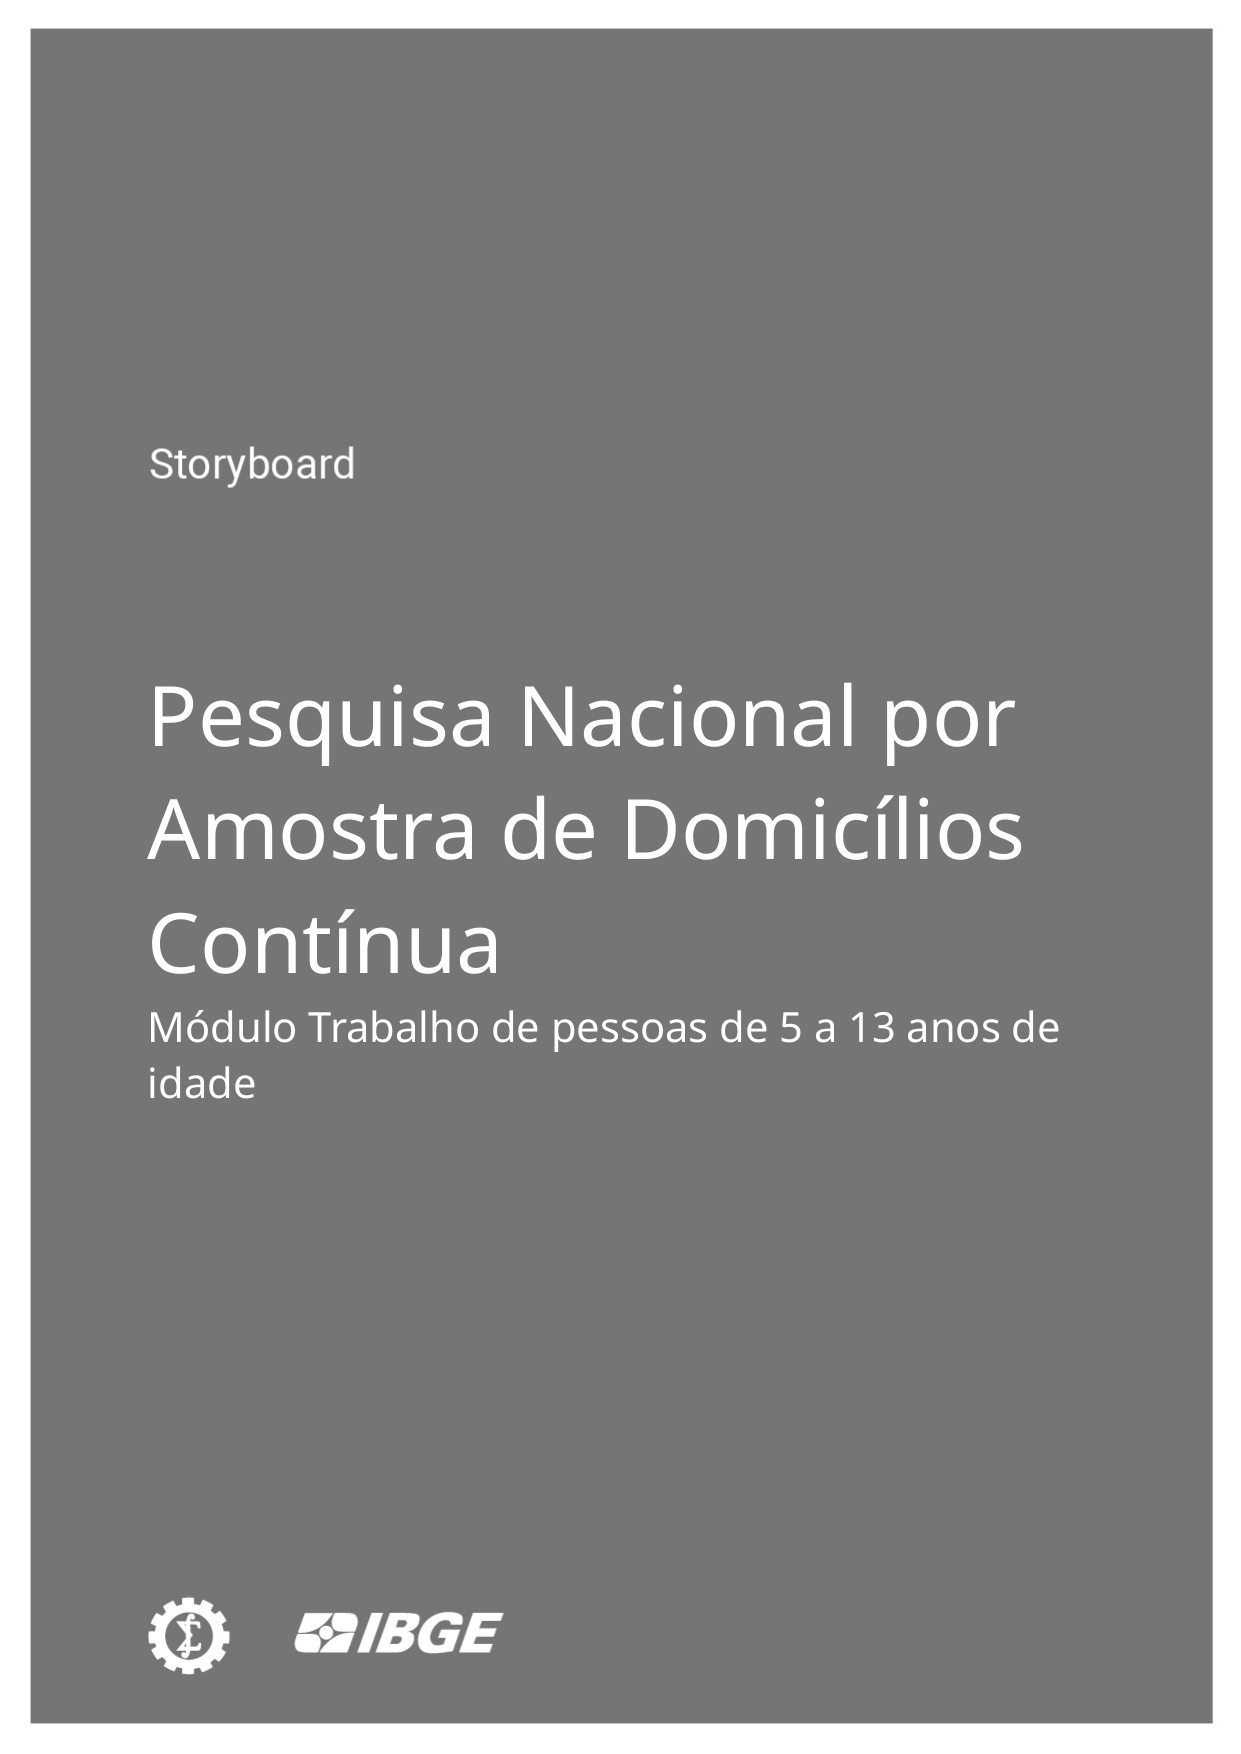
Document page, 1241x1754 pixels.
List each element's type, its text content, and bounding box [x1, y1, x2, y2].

text Pesquisa Nacional por Amostra de Domicílios Contínua [148, 657, 1093, 997]
picture [1, 0, 1241, 1754]
text Módulo Trabalho de pessoas de 5 a 13 anos de idade [148, 997, 1093, 1111]
